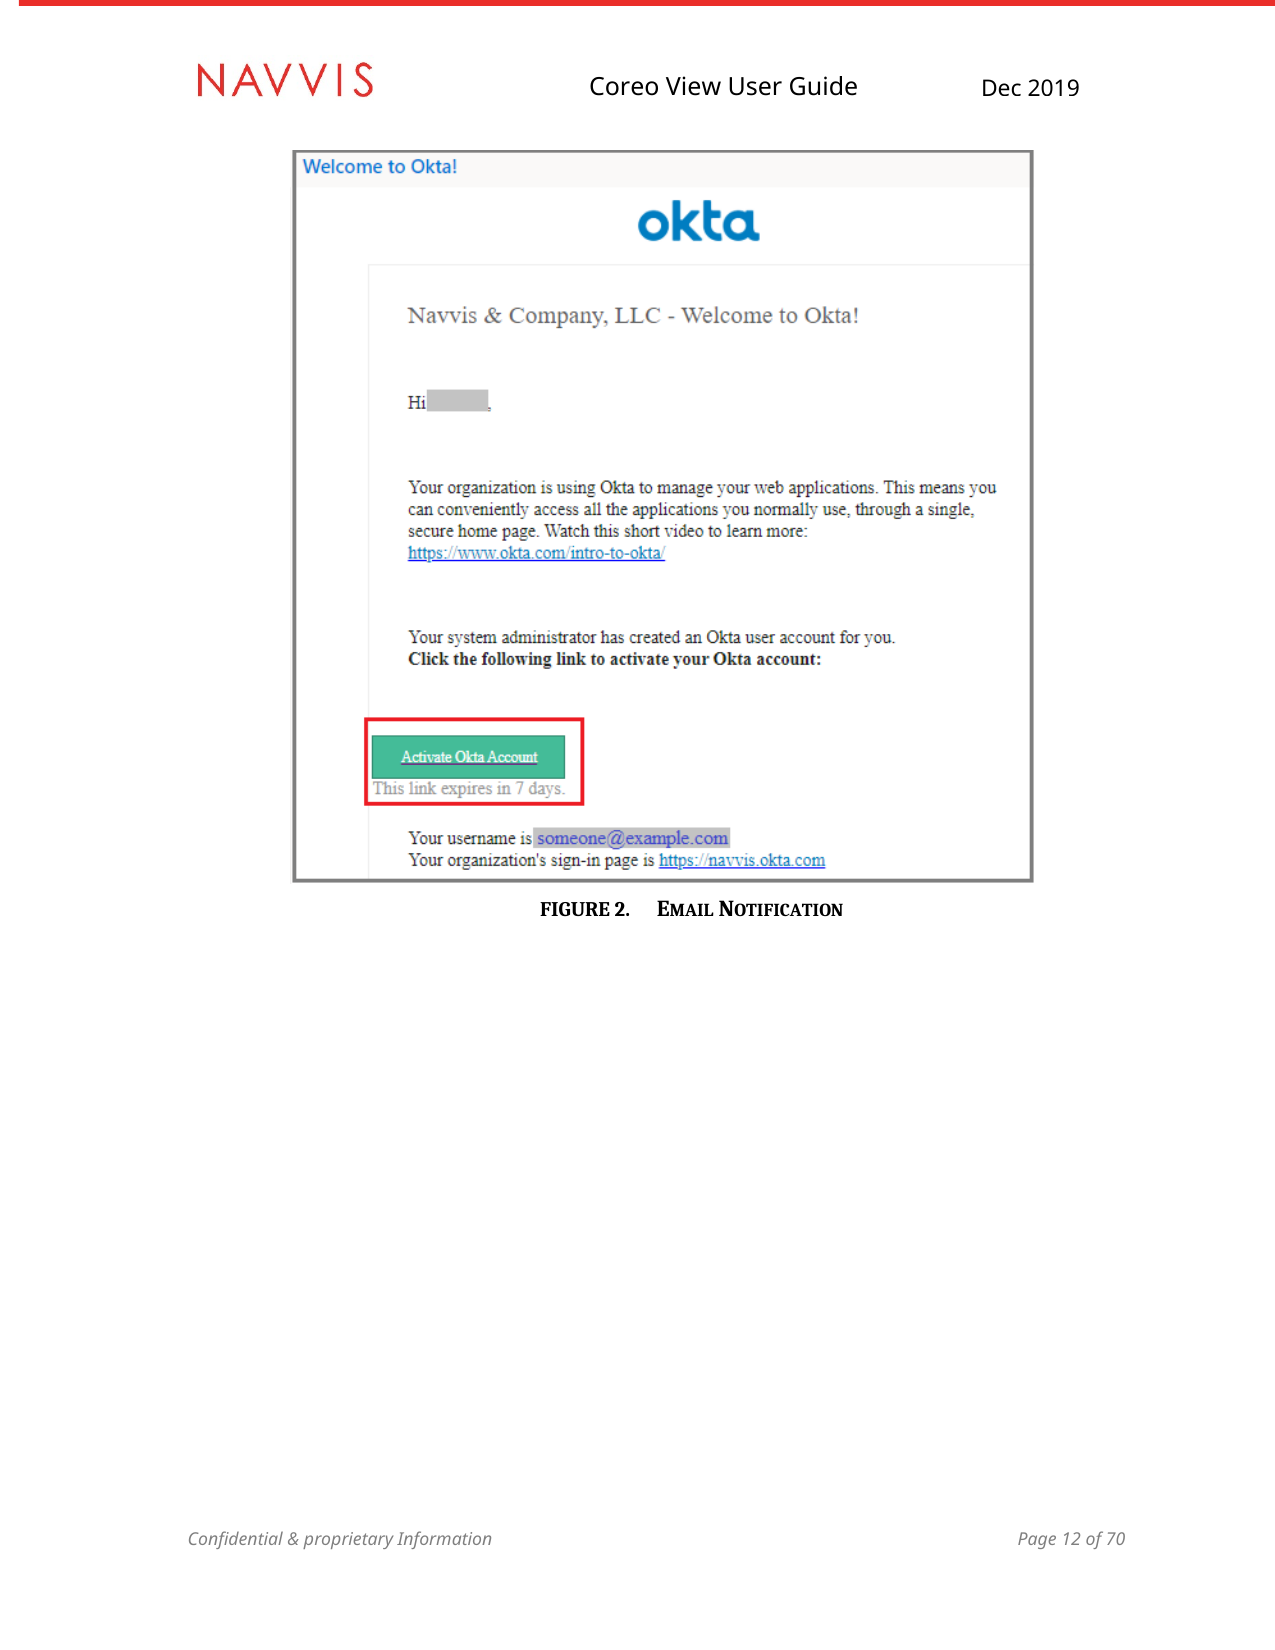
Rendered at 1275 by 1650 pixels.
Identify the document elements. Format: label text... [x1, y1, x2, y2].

text Email Notification [296, 896, 1087, 922]
picture [187, 55, 383, 104]
picture [290, 150, 1035, 884]
